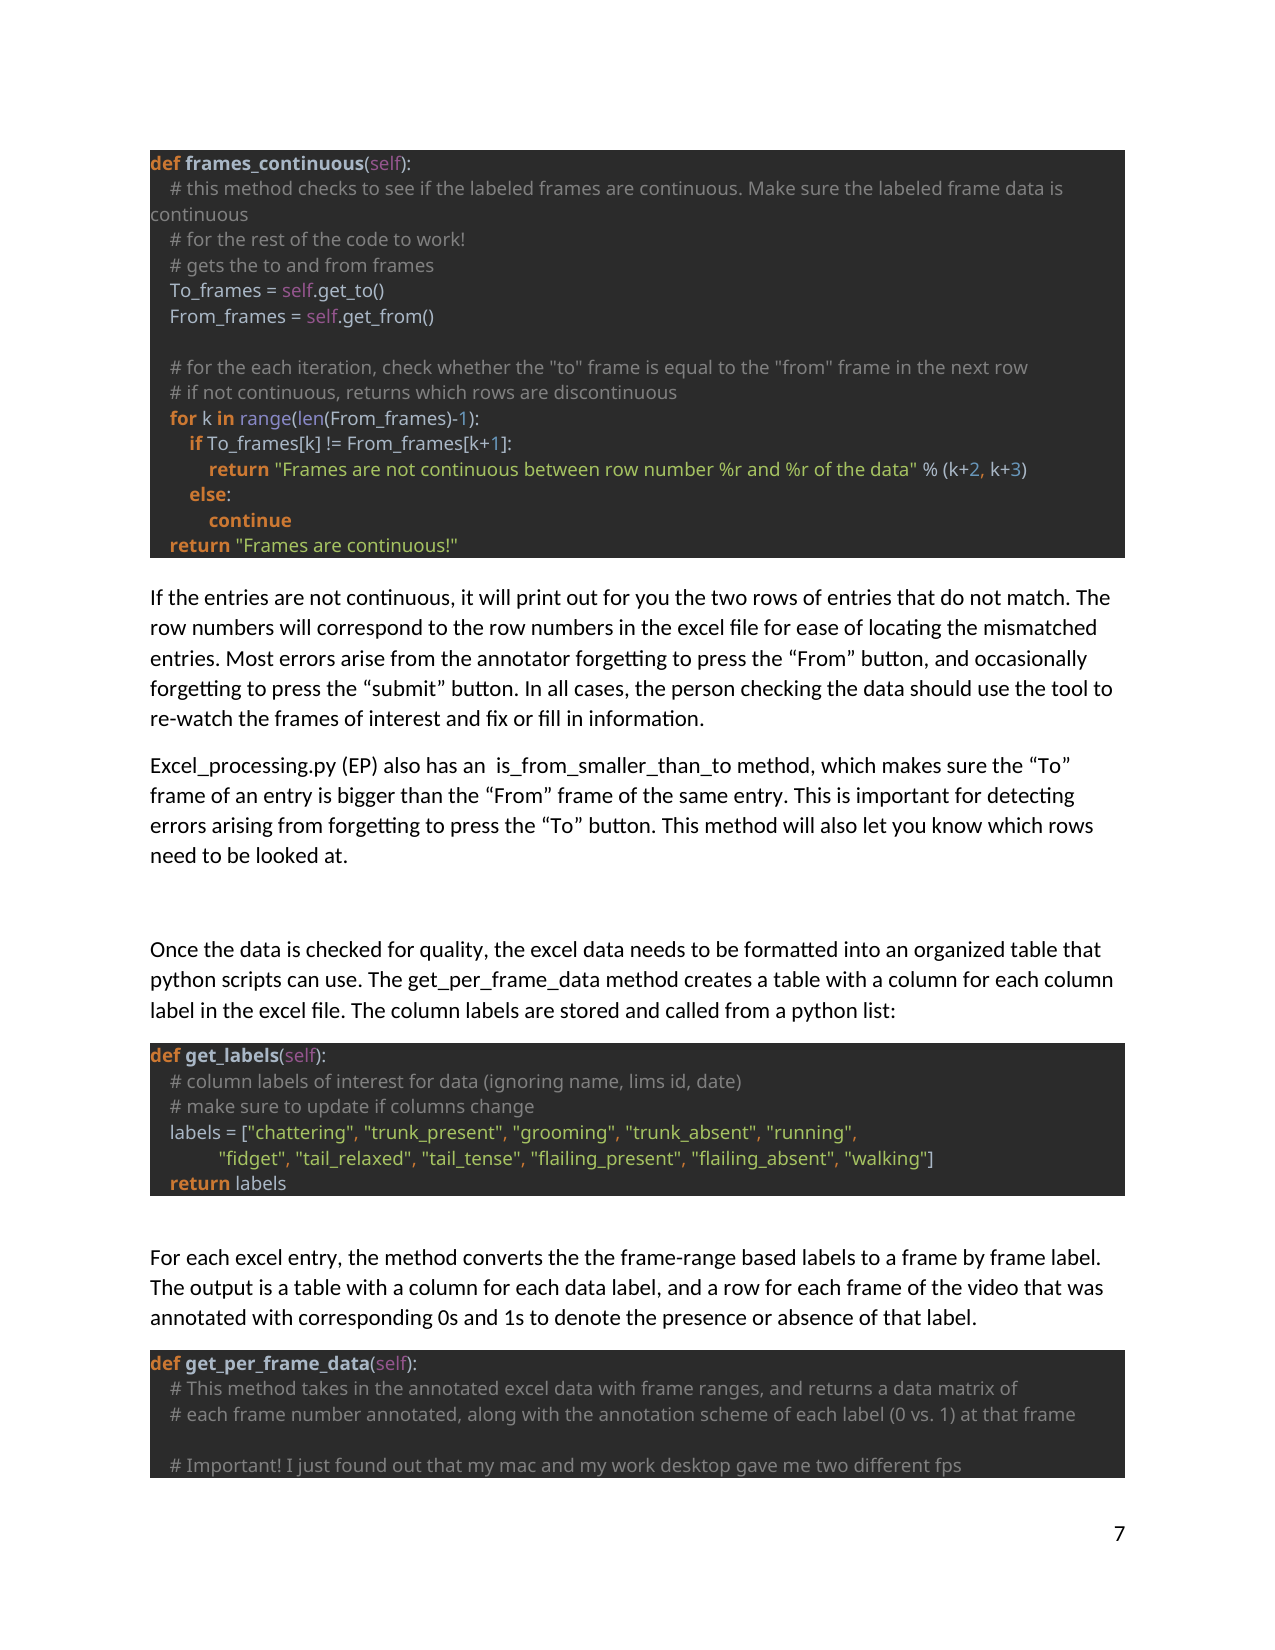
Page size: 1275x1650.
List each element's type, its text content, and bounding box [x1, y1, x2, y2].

text def frames_continuous(self): # this method checks to see if the labeled frames are continuous. Make sure the labeled frame data is continuous # for the rest of the code to work! # gets the to and from frames To_frames = self.get_to() From_frames = self.get_from() # for the each iteration, check whether the "to" frame is equal to the "from" frame in the next row # if not continuous, returns which rows are discontinuous for k in range(len(From_frames)-1): if To_frames[k] != From_frames[k+1]: return "Frames are not continuous between row number %r and %r of the data" % (k+2, k+3) else: continue return "Frames are continuous!" [150, 150, 1125, 558]
text Excel_processing.py (EP) also has an is_from_smaller_than_to method, which makes sure the “To” frame of an entry is bigger than the “From” frame of the same entry. This is important for detecting errors arising from forgetting to press the “To” button. This method will also let you know which rows need to be looked at. [150, 751, 1125, 870]
text If the entries are not continuous, it will print out for you the two rows of entries that do not match. The row numbers will correspond to the row numbers in the excel file for ease of locating the mismatched entries. Most errors arise from the annotator forgetting to press the “From” button, and occasionally forgetting to press the “submit” button. In all cases, the person checking the data should use the tool to re-watch the frames of interest and fix or fill in information. [150, 583, 1125, 732]
text Once the data is checked for quality, the excel data needs to be formatted into an organized table that python scripts can use. The get_per_frame_data method creates a table with a column for each column label in the excel file. The column labels are stored and called from a python list: [150, 935, 1125, 1024]
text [150, 1350, 1125, 1478]
text def get_labels(self): # column labels of interest for data (ignoring name, lims id, date) # make sure to update if columns change labels = ["chattering", "trunk_present", "grooming", "trunk_absent", "running", "fidget", "tail_relaxed", "tail_tense", "flailing_present", "flailing_absent", "walking"] return labels [150, 1043, 1125, 1196]
text For each excel entry, the method converts the the frame-range based labels to a frame by frame label. The output is a table with a column for each data label, and a row for each frame of the video that was annotated with corresponding 0s and 1s to denote the presence or absence of that label. [150, 1243, 1125, 1331]
